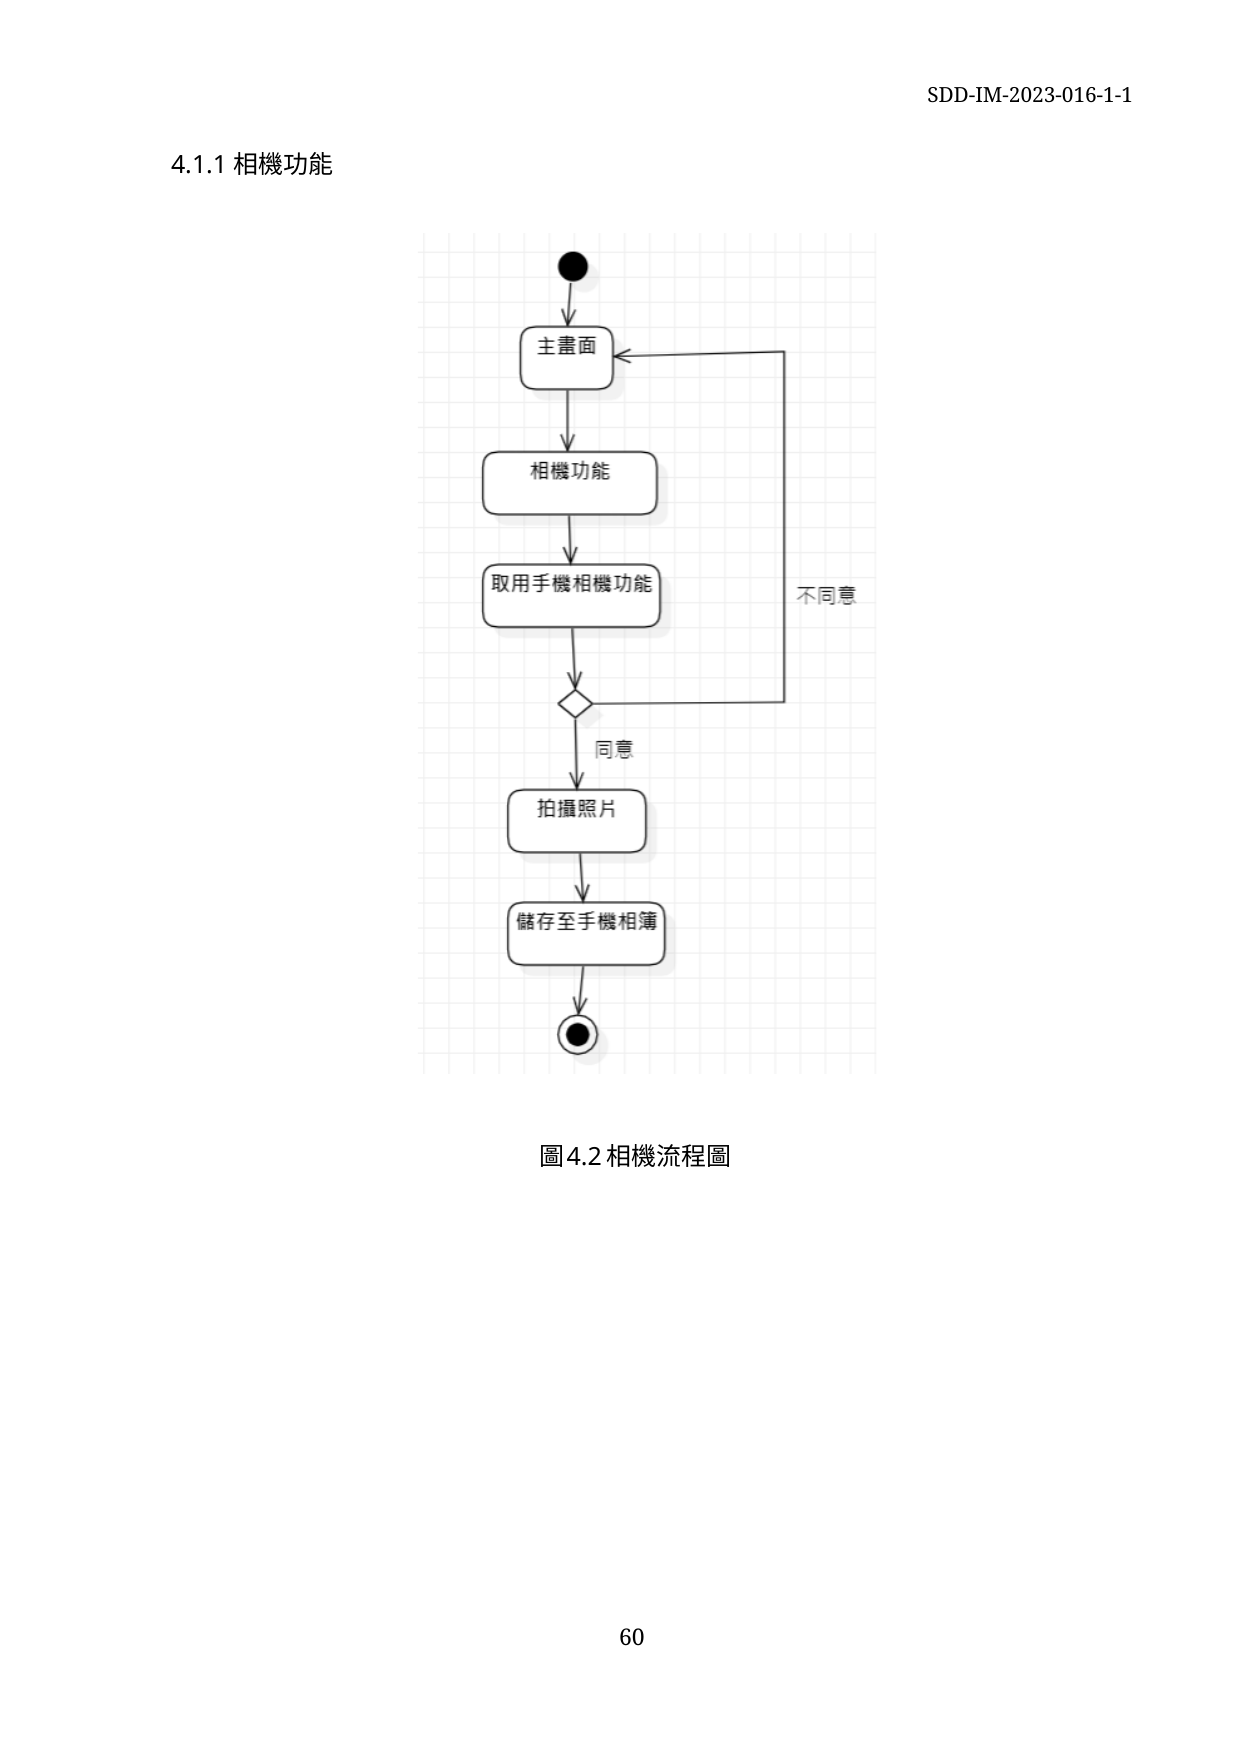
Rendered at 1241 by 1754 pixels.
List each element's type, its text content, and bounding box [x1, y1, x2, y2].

list 4.1.1 相機功能 [171, 144, 1142, 181]
picture [417, 233, 877, 1074]
text 圖 4.2相機流程圖 [152, 1136, 1118, 1173]
